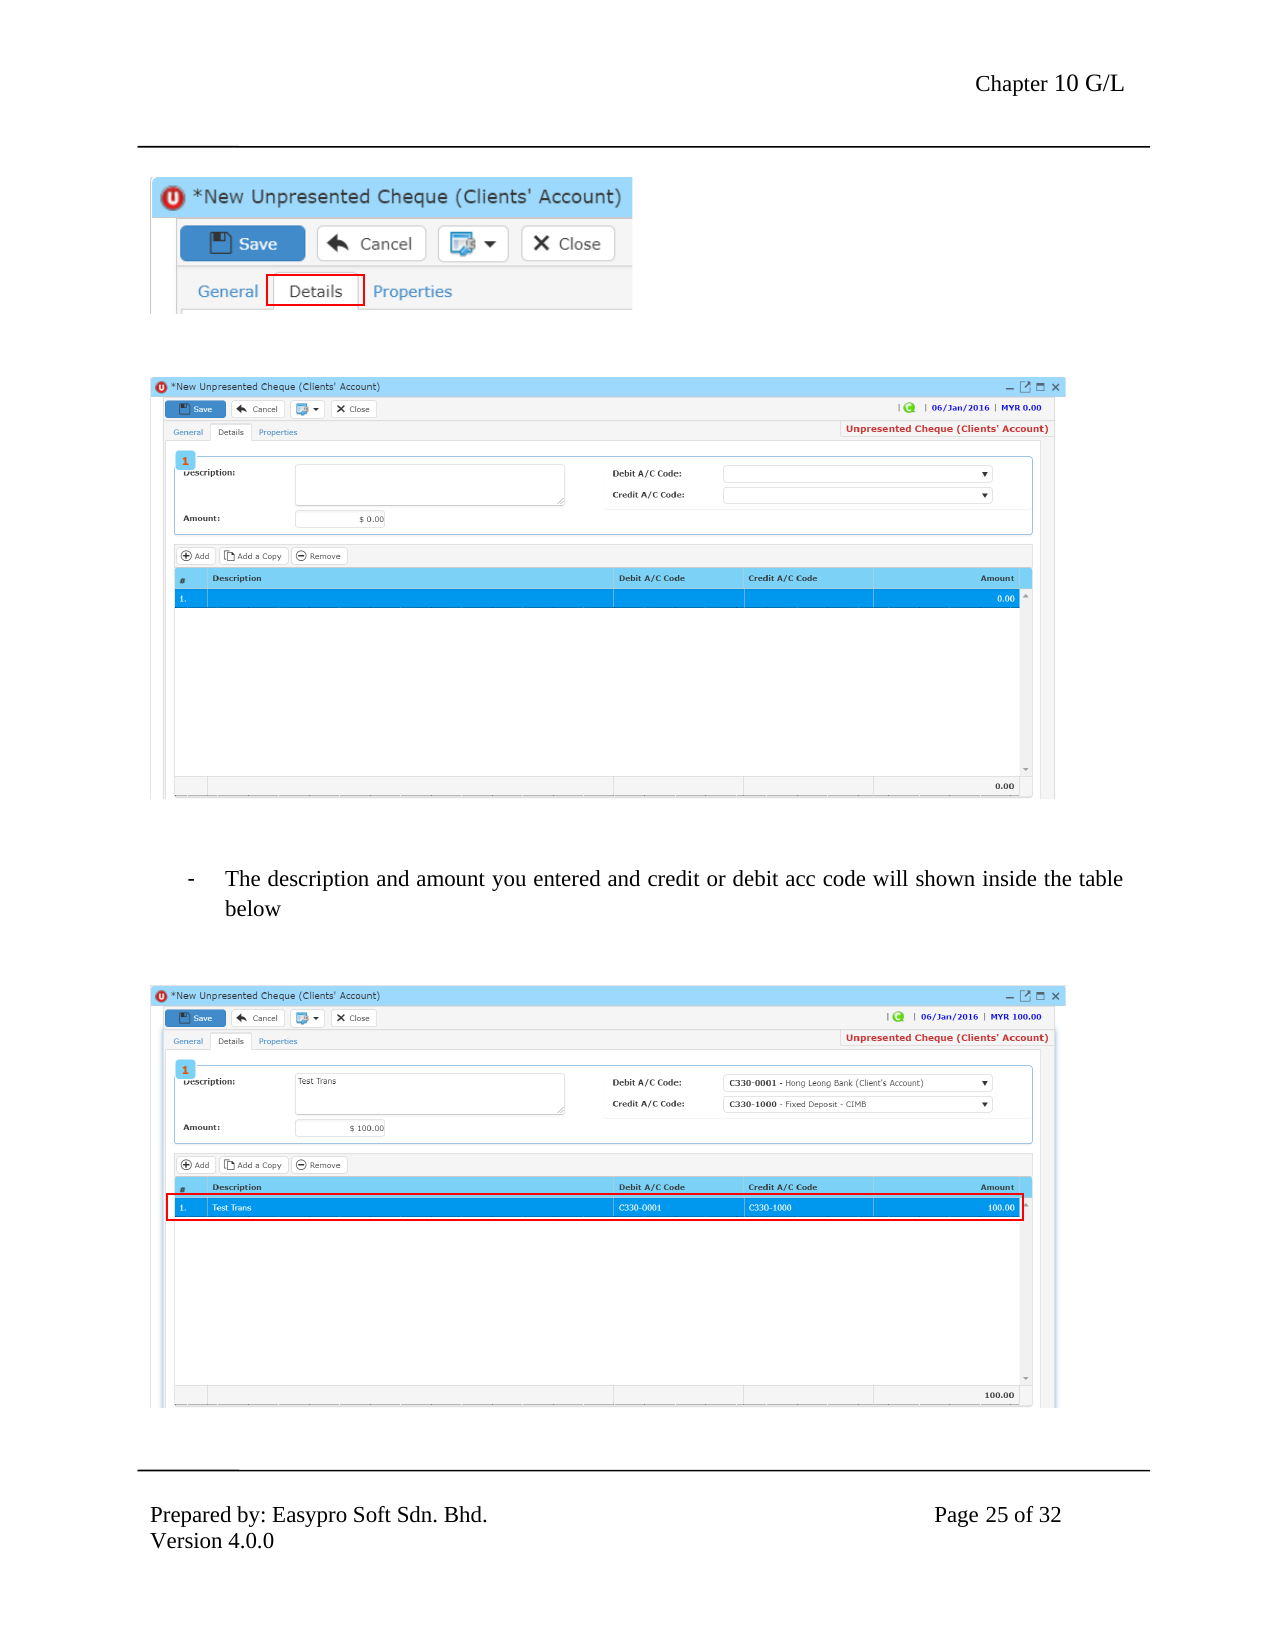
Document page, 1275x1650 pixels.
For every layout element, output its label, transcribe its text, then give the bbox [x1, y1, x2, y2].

picture [150, 377, 1066, 799]
picture [150, 985, 1066, 1408]
picture [150, 177, 633, 314]
list The description and amount you entered and credit or debit acc code will shown inside the table below [187, 862, 1125, 922]
